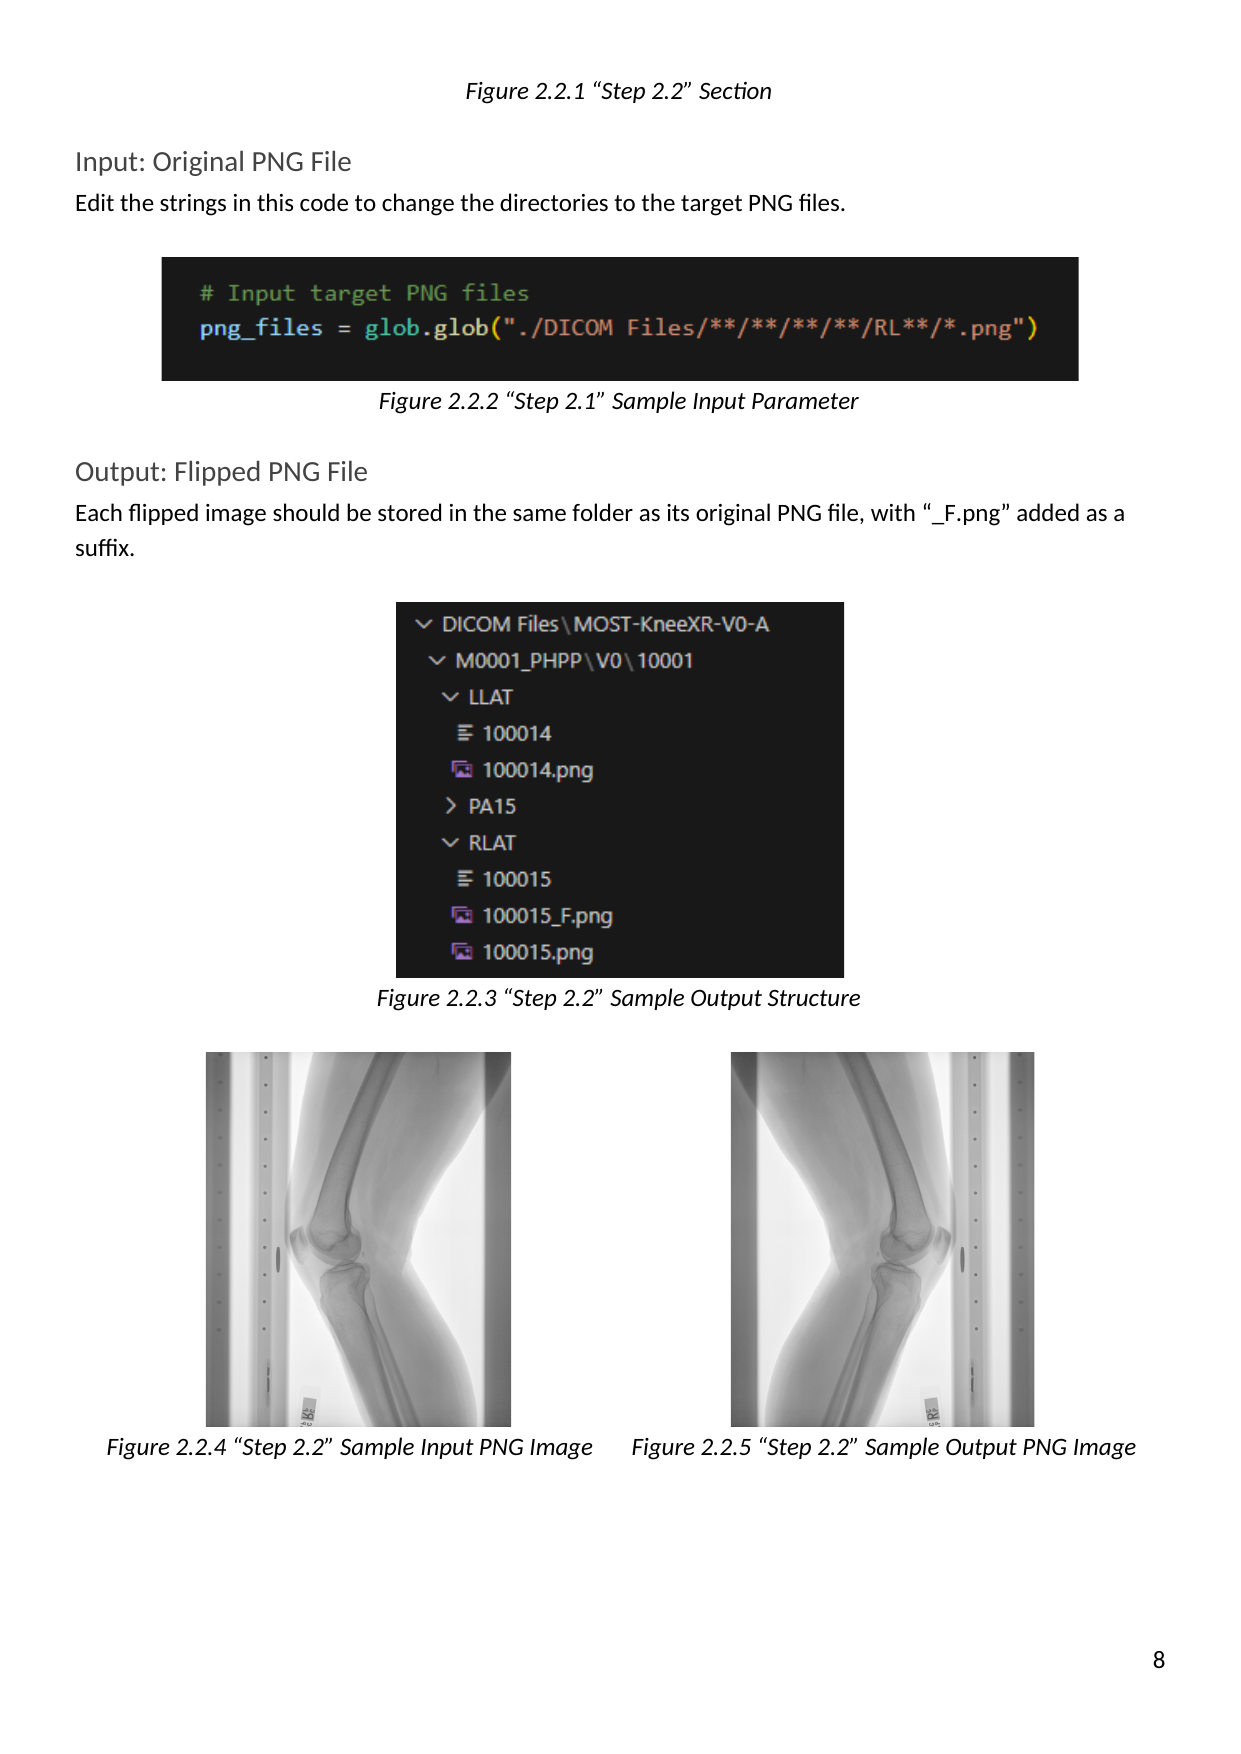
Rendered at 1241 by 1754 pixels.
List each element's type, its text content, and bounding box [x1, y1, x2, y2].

text Figure 2.2.3 “Step 2.2” Sample Output Structure [75, 982, 1165, 1012]
text Figure 2.2.1 “Step 2.2” Section [75, 75, 1165, 106]
subtitle Input: Original PNG File [75, 143, 1165, 179]
text Edit the strings in this code to change the directories to the target PNG files. [75, 187, 1165, 218]
picture [161, 257, 1079, 381]
picture [396, 602, 845, 978]
picture [205, 1052, 512, 1427]
text Figure 2.2.4 “Step 2.2” Sample Input PNG Image Figure 2.2.5 “Step 2.2” Sample Output PNG Image [75, 1431, 1165, 1462]
subtitle Output: Flipped PNG File [75, 453, 1165, 489]
text Each flipped image should be stored in the same folder as its original PNG file, with “_F.png” added as a suffix. [75, 497, 1165, 563]
picture [730, 1052, 1035, 1427]
text Figure 2.2.2 “Step 2.1” Sample Input Parameter [75, 385, 1165, 416]
